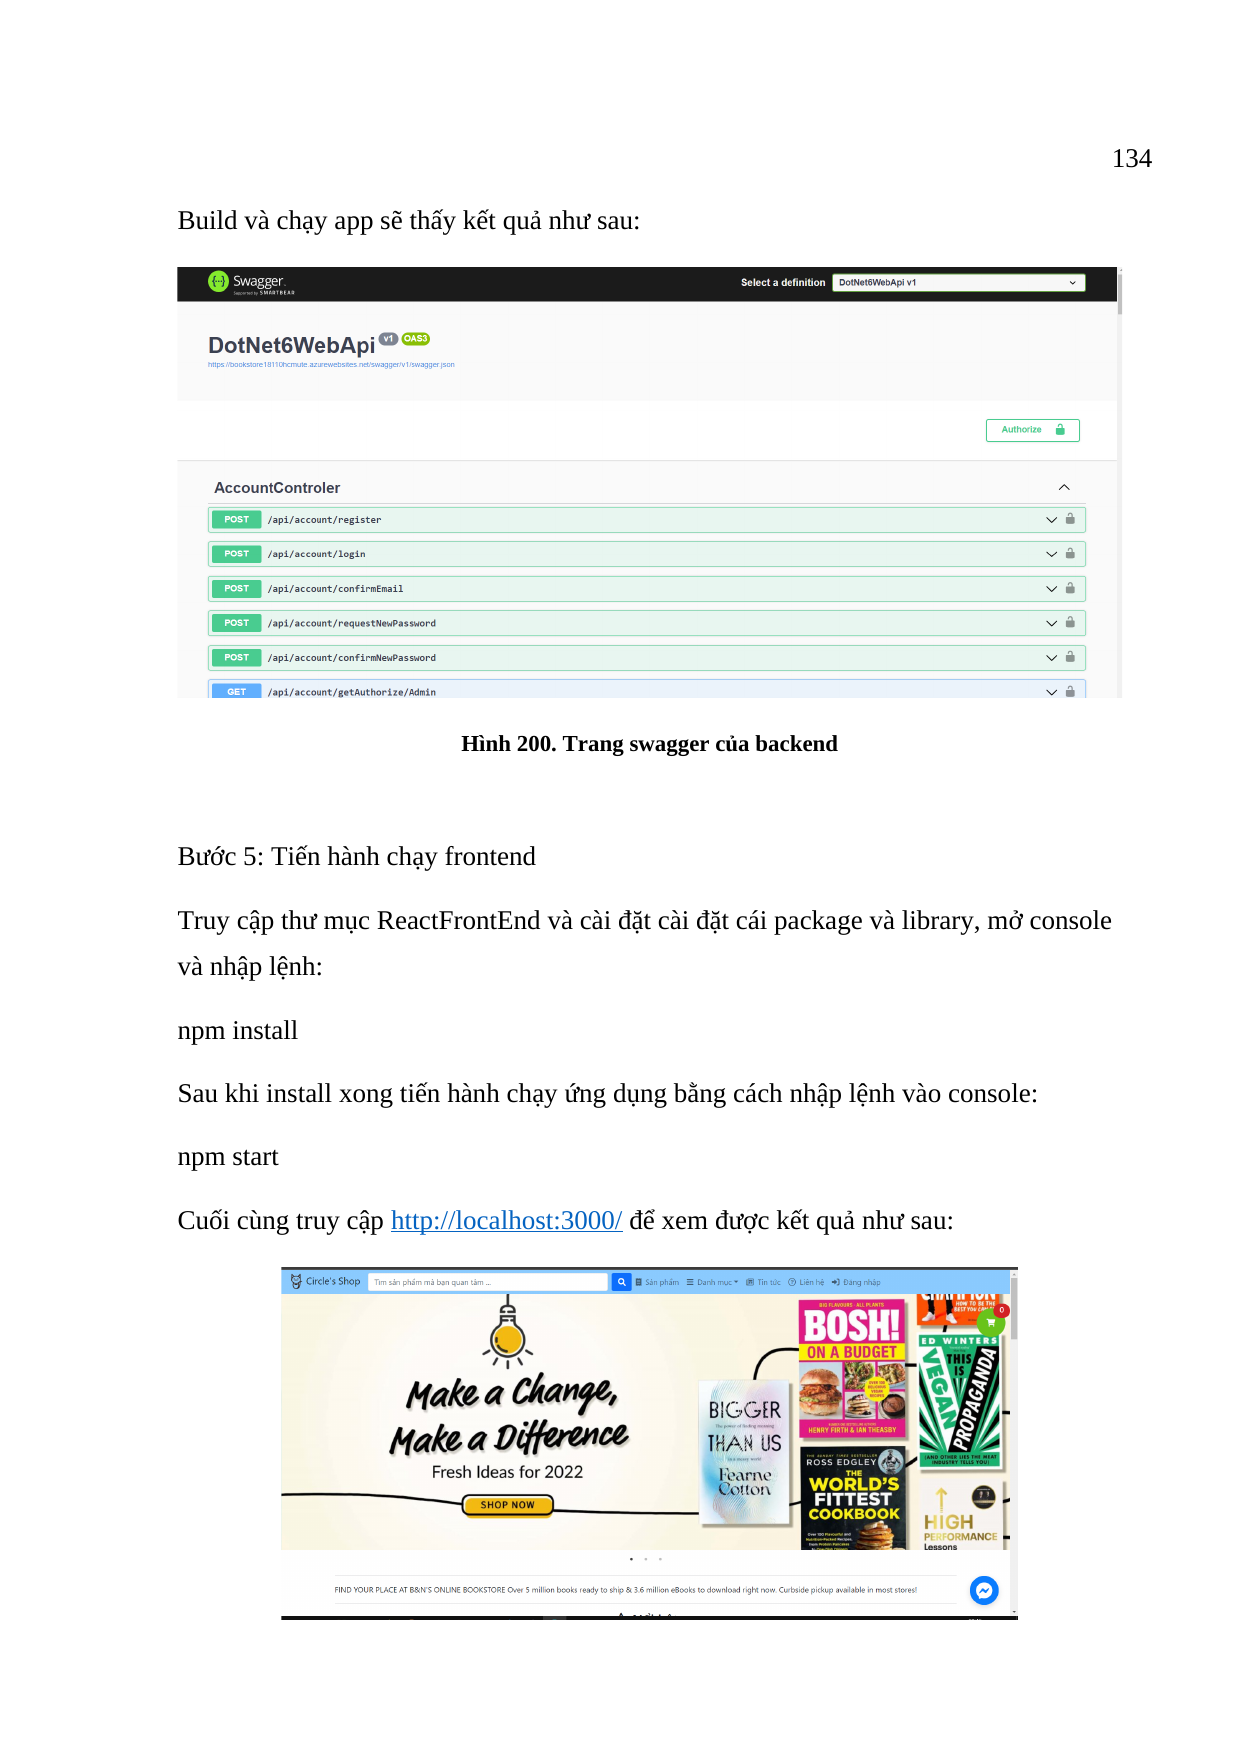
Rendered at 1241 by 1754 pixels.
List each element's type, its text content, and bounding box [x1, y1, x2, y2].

text Build và chạy app sẽ thấy kết quả như sau: [177, 204, 1122, 235]
text Sau khi install xong tiến hành chạy ứng dụng bằng cách nhập lệnh vào console: [177, 1077, 1122, 1108]
text Bước 5: Tiến hành chạy frontend [177, 841, 1122, 872]
text Cuối cùng truy cập http://localhost:3000/ để xem được kết quả như sau: [177, 1204, 1122, 1235]
text npm install [177, 1014, 1122, 1045]
picture [281, 1267, 1018, 1620]
text Hình 200. Trang swagger của backend [177, 730, 1122, 756]
picture [177, 267, 1123, 698]
text npm start [177, 1141, 1122, 1172]
text Truy cập thư mục ReactFrontEnd và cài đặt cài đặt cái package và library, mở console và nhập lệnh: [177, 904, 1122, 982]
